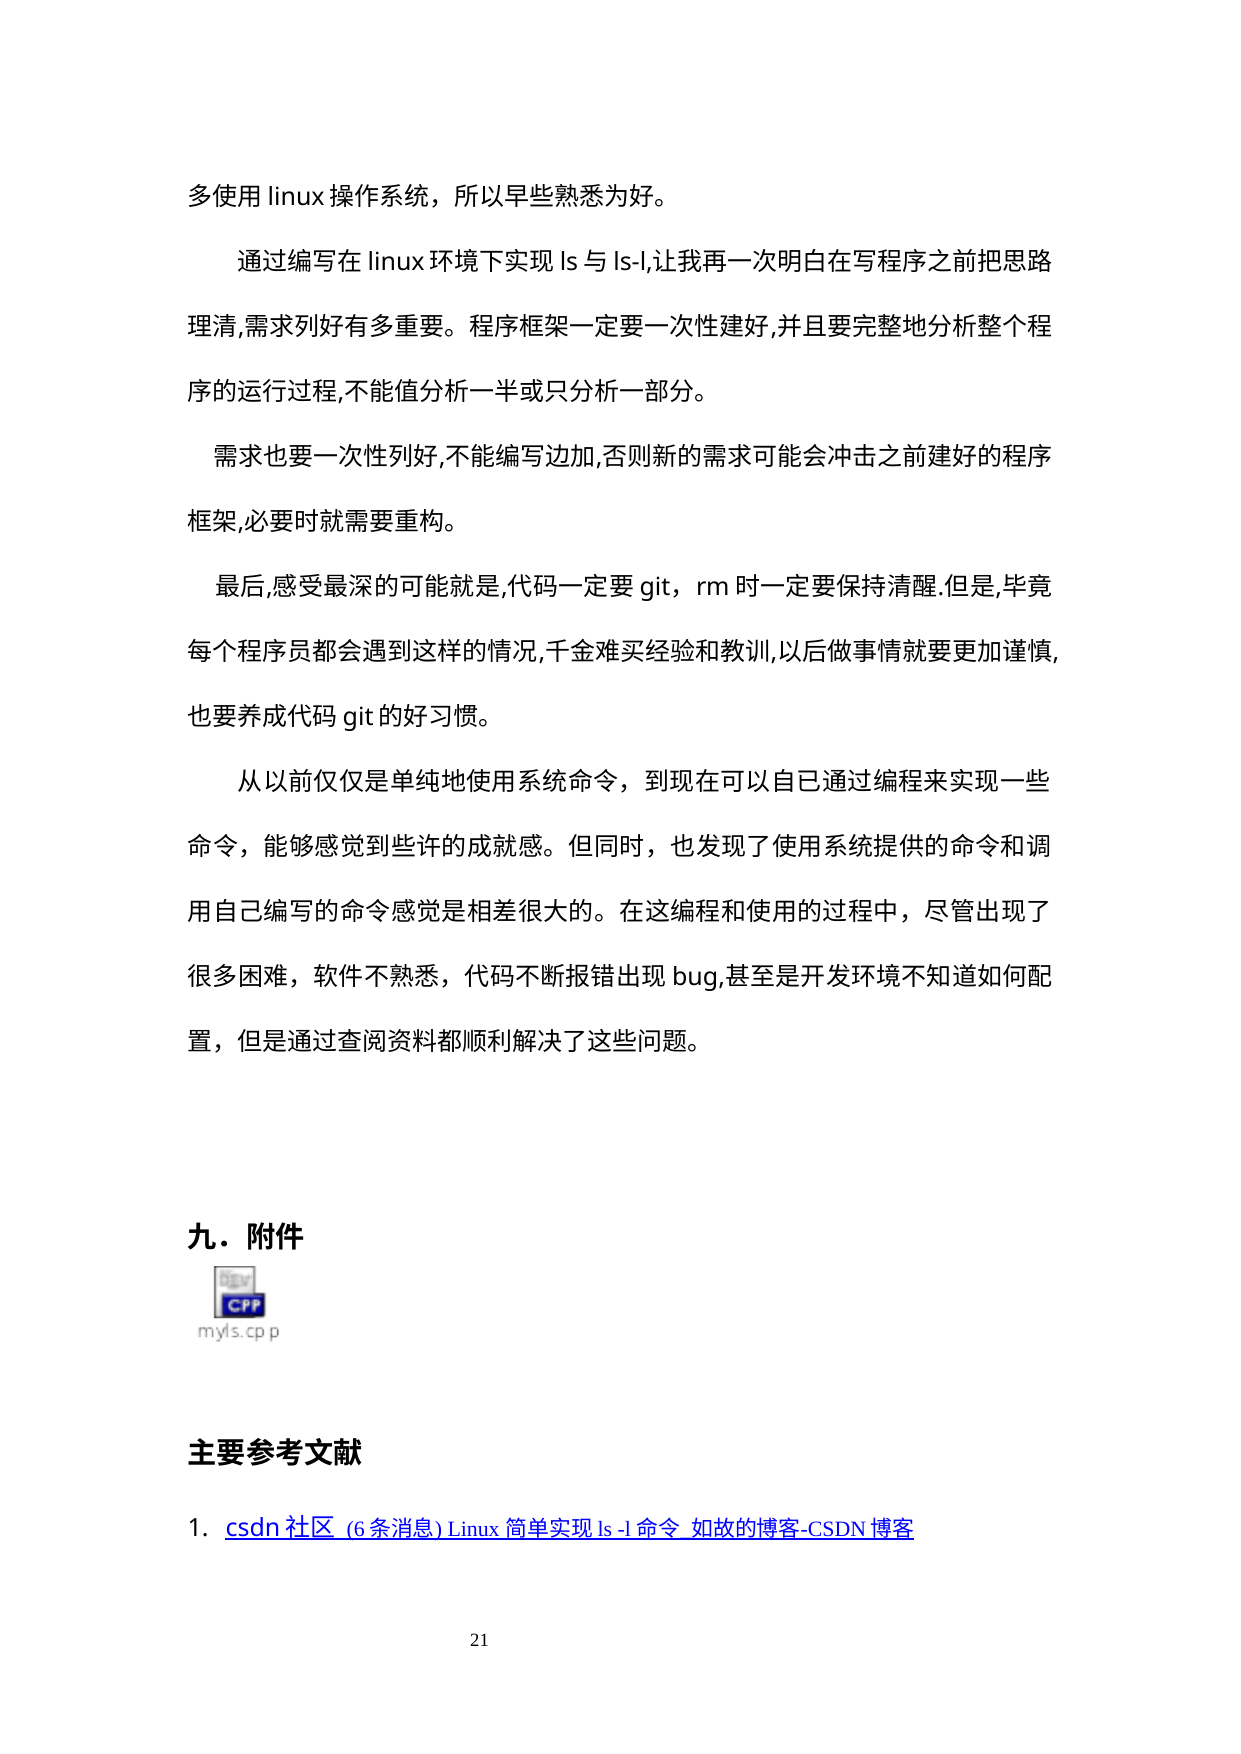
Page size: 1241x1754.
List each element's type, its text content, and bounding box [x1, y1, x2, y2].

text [187, 162, 1053, 227]
list csdn社区 [187, 1493, 1053, 1558]
text 从以前仅仅是单纯地使用系统命令，到现在可以自已通过编程来实现一些命令，能够感觉到些许的成就感。但同时，也发现了使用系统提供的命令和调用自己编写的命令感觉是相差很大的。在这编程和使用的过程中，尽管出现了很多困难，软件不熟悉，代码不断报错出现bug,甚至是开发环境不知道如何配置，但是通过查阅资料都顺利解决了这些问题。 [187, 747, 1053, 1072]
text 九．附件 [187, 1202, 1053, 1267]
subtitle 主要参考文献 [187, 1429, 1053, 1472]
text 通过编写在linux环境下实现ls与ls-l,让我再一次明白在写程序之前把思路理清,需求列好有多重要。程序框架一定要一次性建好,并且要完整地分析整个程序的运行过程,不能值分析一半或只分析一部分。 需求也要一次性列好,不能编写边加,否则新的需求可能会冲击之前建好的程序框架,必要时就需要重构。 最后,感受最深的可能就是,代码一定要git，rm时一定要保持清醒.但是,毕竟每个程序员都会遇到这样的情况,千金难买经验和教训,以后做事情就要更加谨慎,也要养成代码git的好习惯。 [187, 227, 1053, 747]
